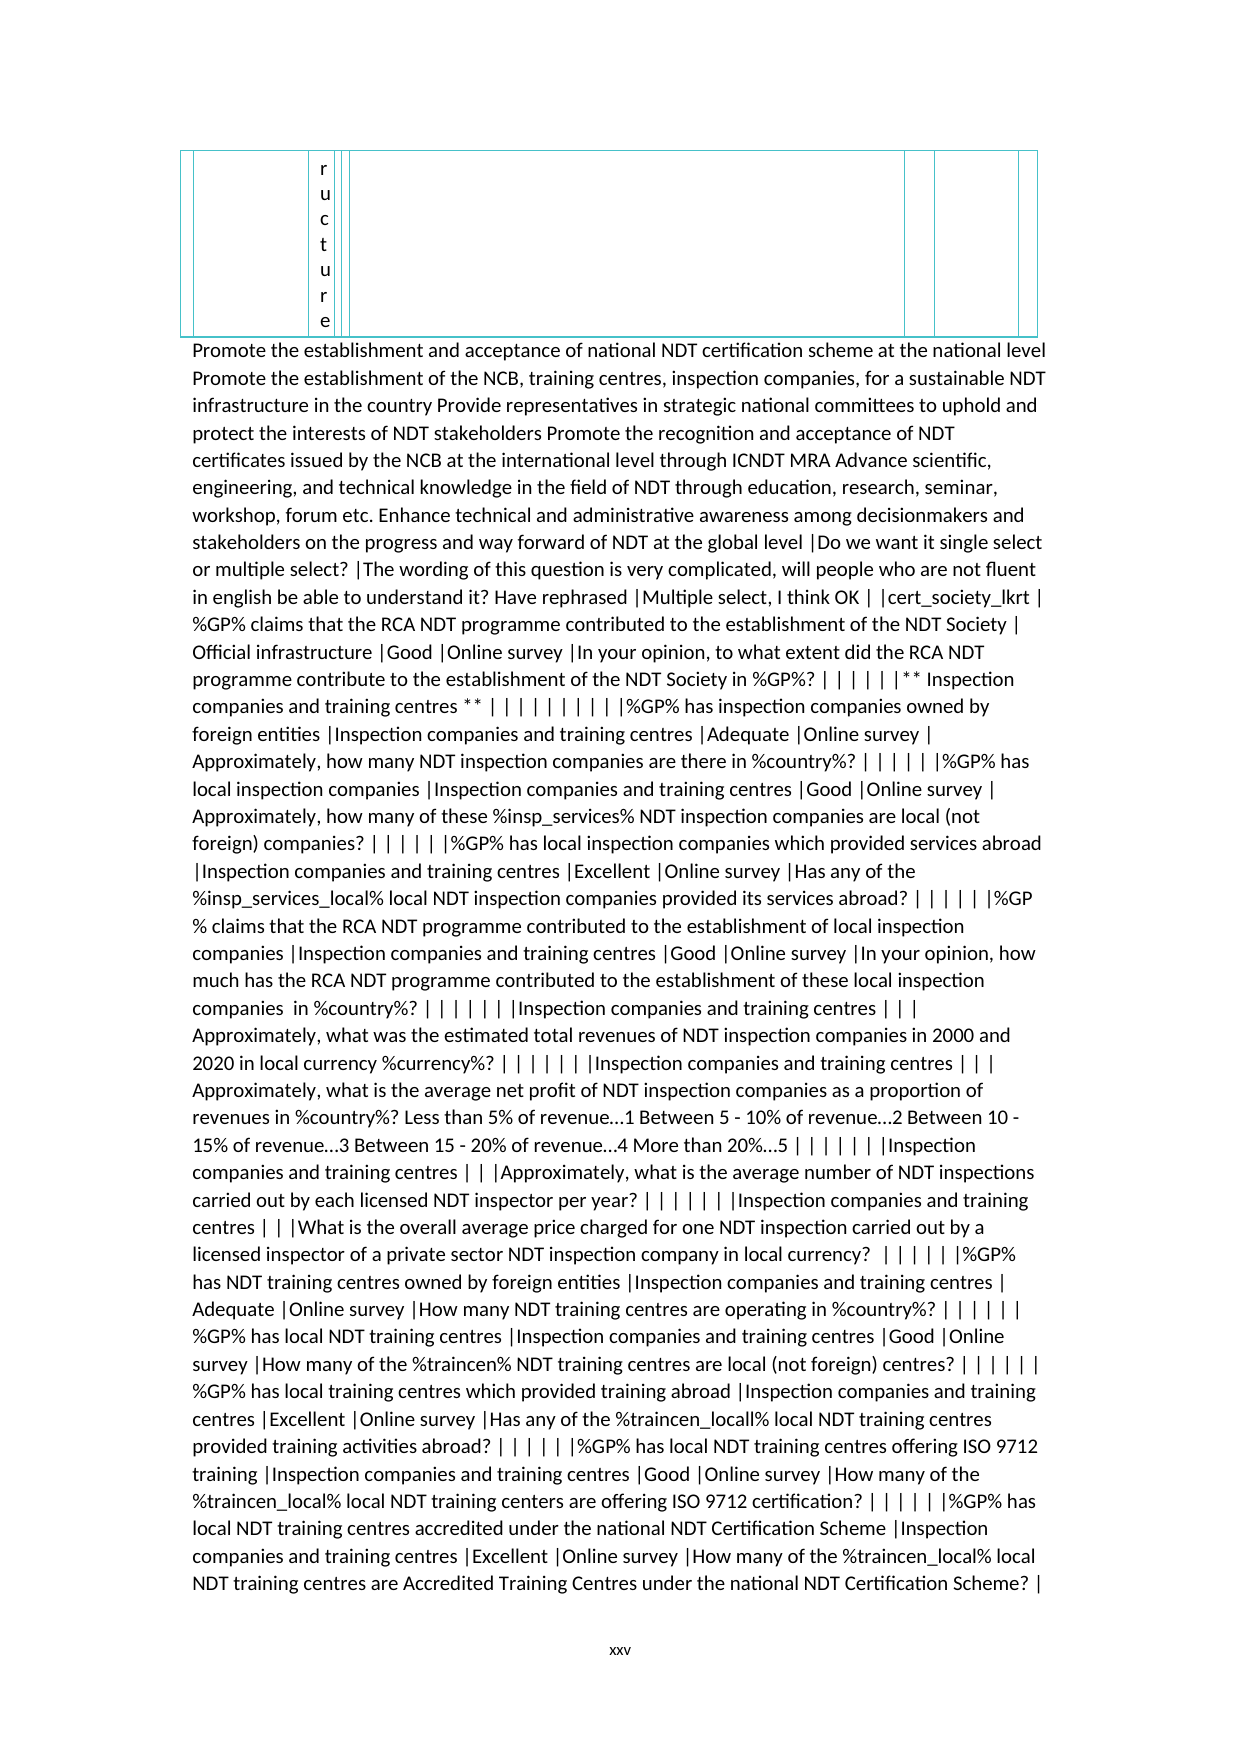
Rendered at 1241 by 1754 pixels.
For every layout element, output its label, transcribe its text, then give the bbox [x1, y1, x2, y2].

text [192, 337, 1048, 1596]
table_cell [194, 151, 308, 336]
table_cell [309, 151, 334, 336]
table_cell [935, 151, 1018, 336]
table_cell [350, 151, 904, 336]
table_cell [905, 151, 934, 336]
table_cell [1019, 151, 1037, 336]
